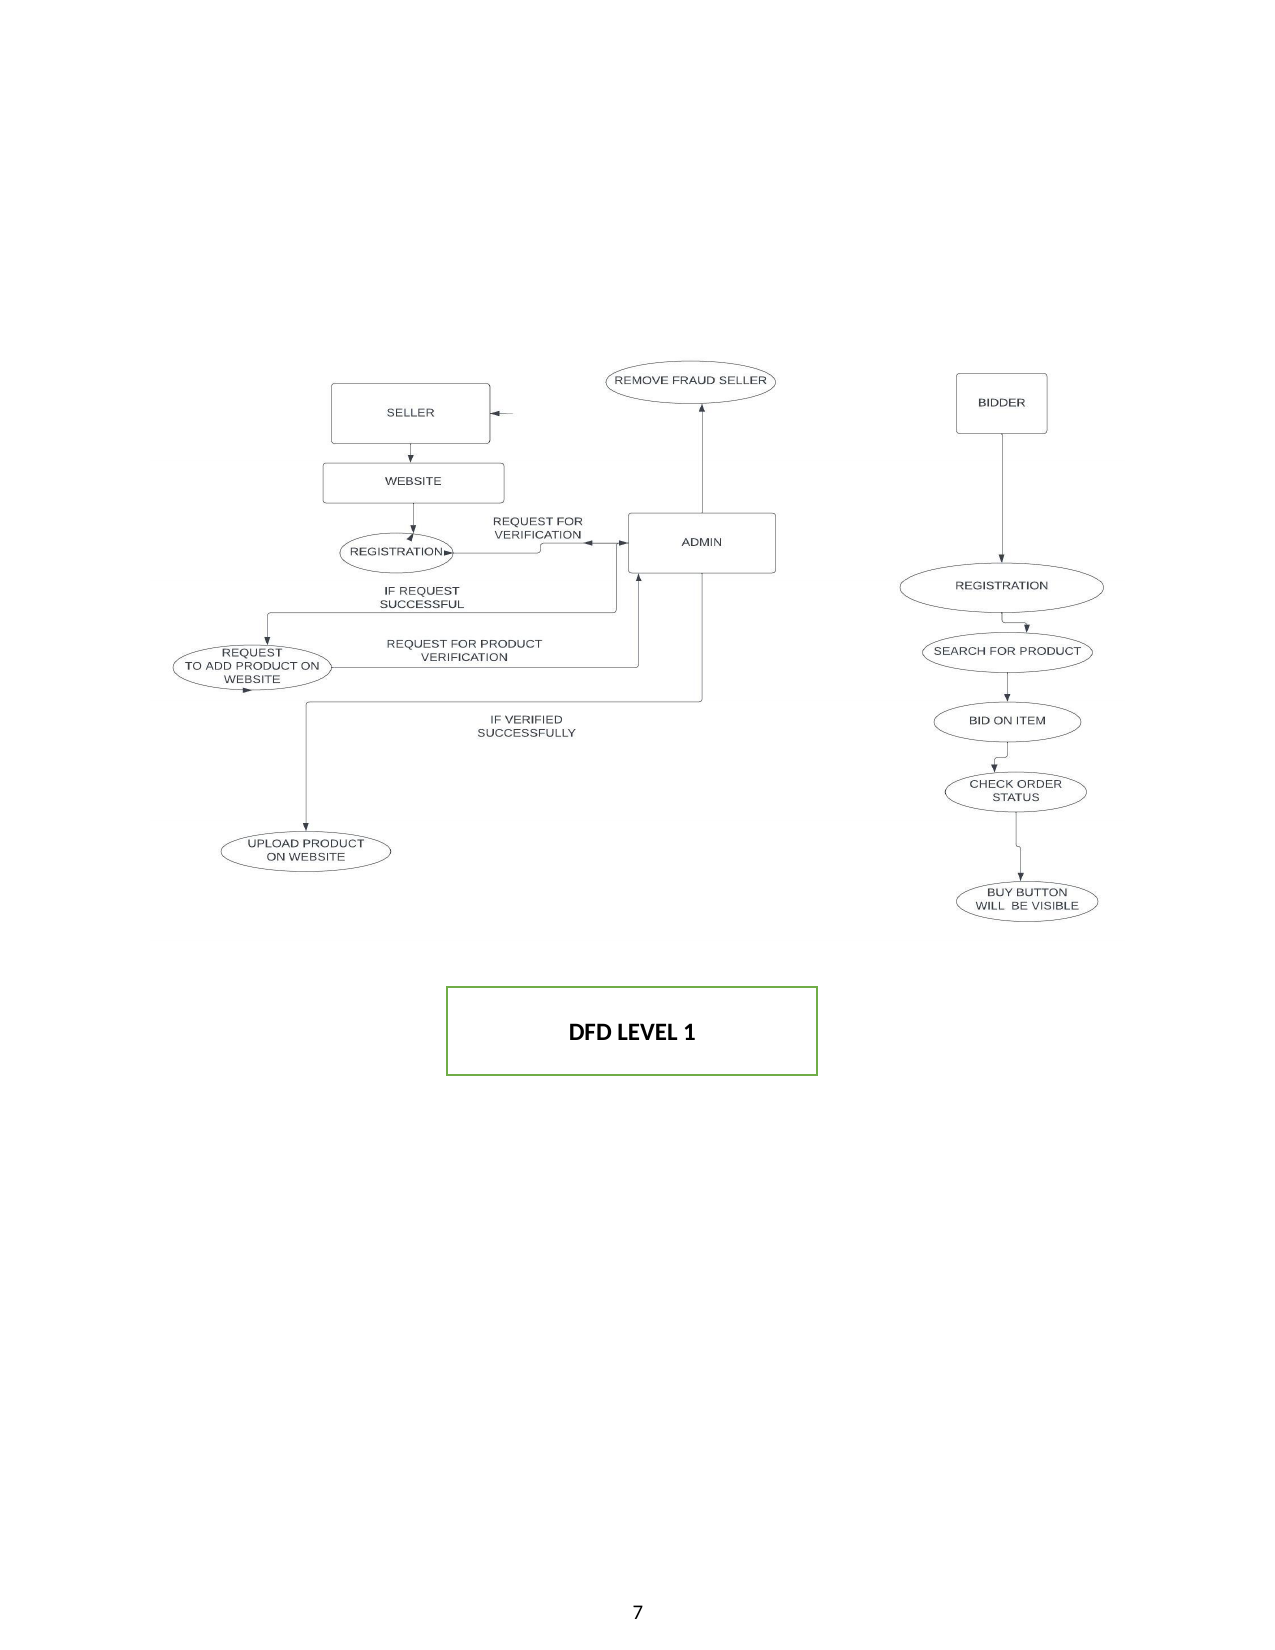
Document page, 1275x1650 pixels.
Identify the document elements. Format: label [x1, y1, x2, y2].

picture [150, 341, 1125, 941]
